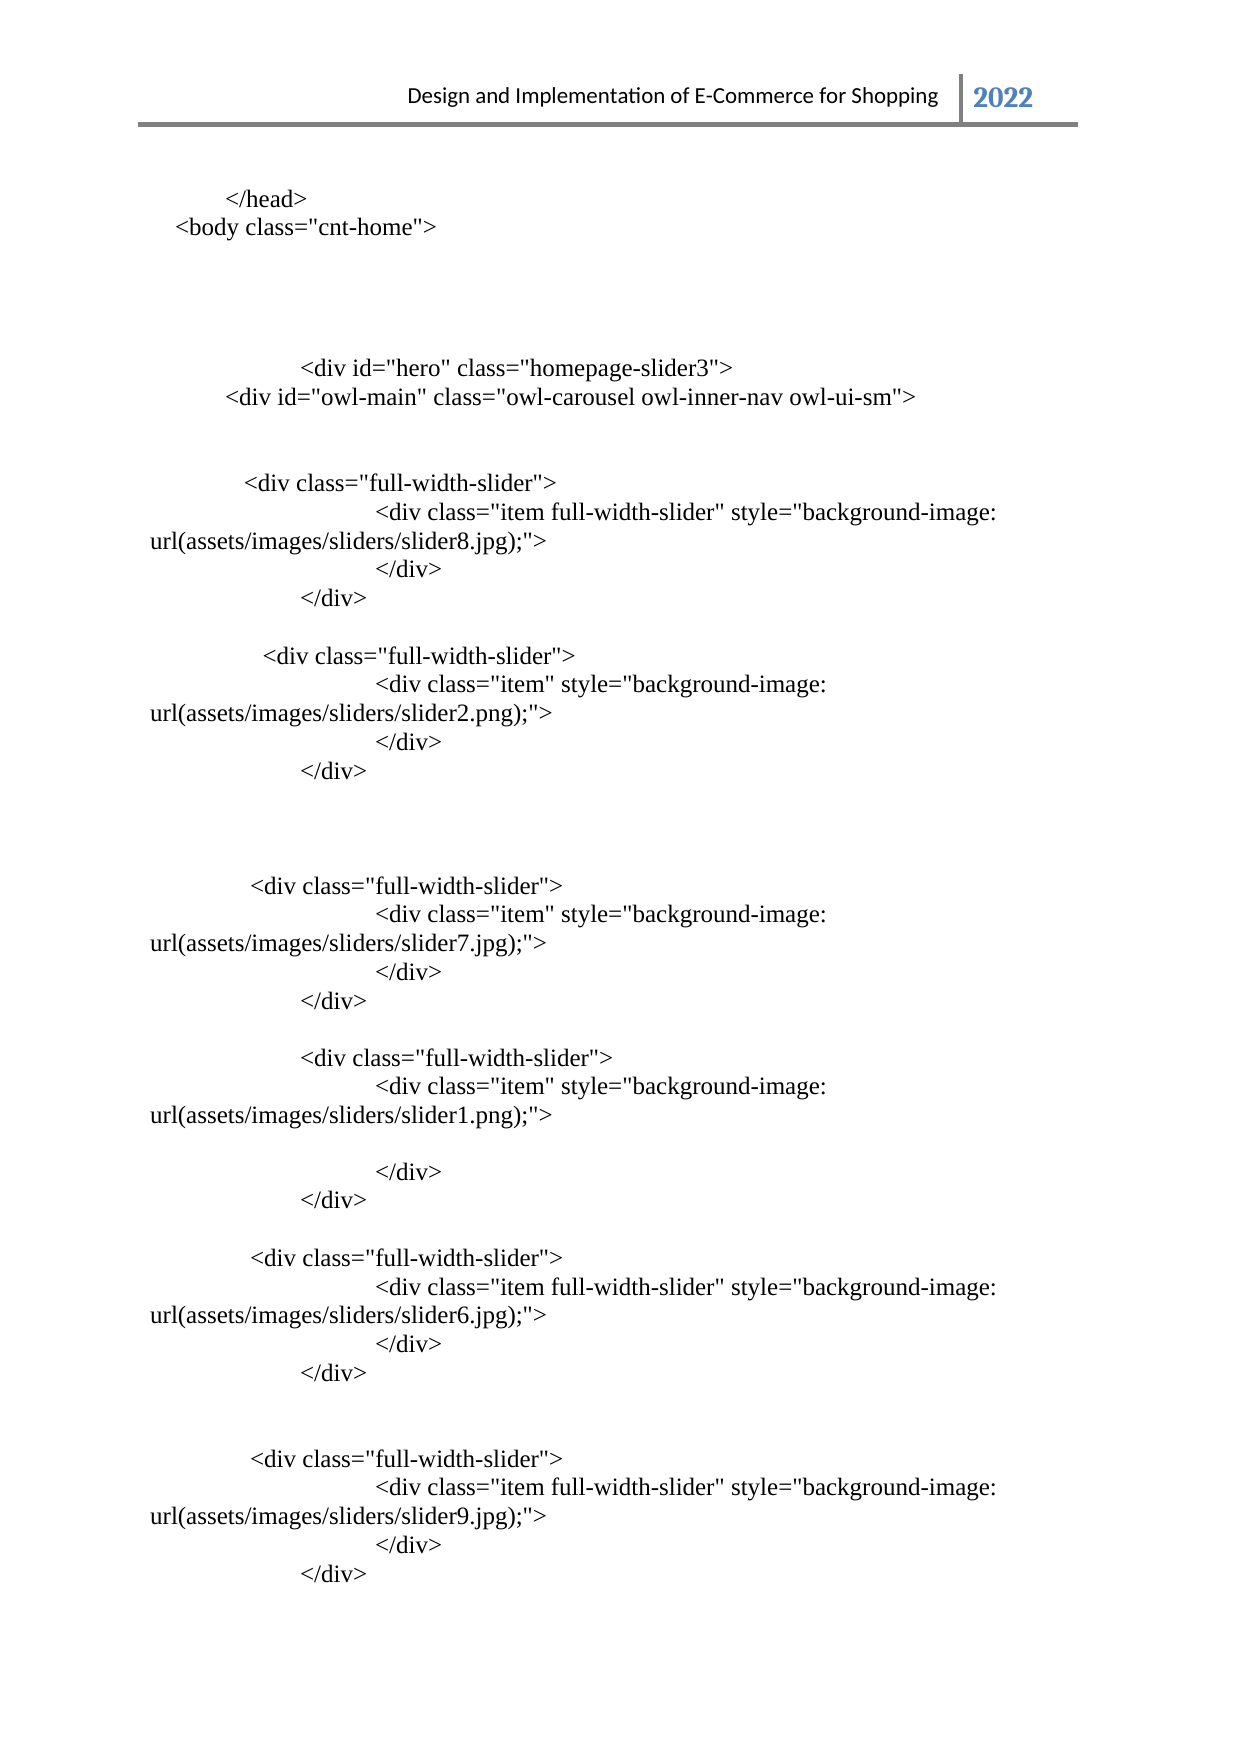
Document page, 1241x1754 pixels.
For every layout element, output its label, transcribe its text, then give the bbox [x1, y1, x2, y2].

text <div class="item" style="background-image: url(assets/images/sliders/slider1.png);"> [150, 1071, 1090, 1129]
text </div> [150, 1559, 1090, 1587]
text <div class="full-width-slider"> [150, 641, 1090, 669]
text <div class="item" style="background-image: url(assets/images/sliders/slider7.jpg);"> [150, 899, 1090, 957]
text <div id="hero" class="homepage-slider3"> [150, 353, 1090, 382]
text <body class="cnt-home"> [150, 212, 1090, 241]
text <div class="full-width-slider"> [150, 871, 1090, 899]
text <div id="owl-main" class="owl-carousel owl-inner-nav owl-ui-sm"> [150, 382, 1090, 411]
text </div> [150, 957, 1090, 986]
text </div> [150, 554, 1090, 583]
text <div class="full-width-slider"> [150, 468, 1090, 497]
text </div> [150, 1157, 1090, 1186]
text <div class="item" style="background-image: url(assets/images/sliders/slider2.png);"> [150, 669, 1090, 727]
text </div> [150, 1358, 1090, 1387]
text <div class="item full-width-slider" style="background-image: url(assets/images/sliders/slider9.jpg);"> [150, 1472, 1090, 1530]
text </div> [150, 1329, 1090, 1358]
text </div> [150, 583, 1090, 612]
text <div class="full-width-slider"> [150, 1243, 1090, 1272]
text <div class="item full-width-slider" style="background-image: url(assets/images/sliders/slider6.jpg);"> [150, 1272, 1090, 1329]
text <div class="full-width-slider"> [150, 1444, 1090, 1472]
text </head> [150, 184, 1090, 212]
text </div> [150, 727, 1090, 756]
text </div> [150, 1186, 1090, 1214]
text </div> [150, 756, 1090, 784]
text </div> [150, 1530, 1090, 1559]
text <div class="item full-width-slider" style="background-image: url(assets/images/sliders/slider8.jpg);"> [150, 497, 1090, 554]
text </div> [150, 986, 1090, 1014]
text <div class="full-width-slider"> [150, 1043, 1090, 1071]
